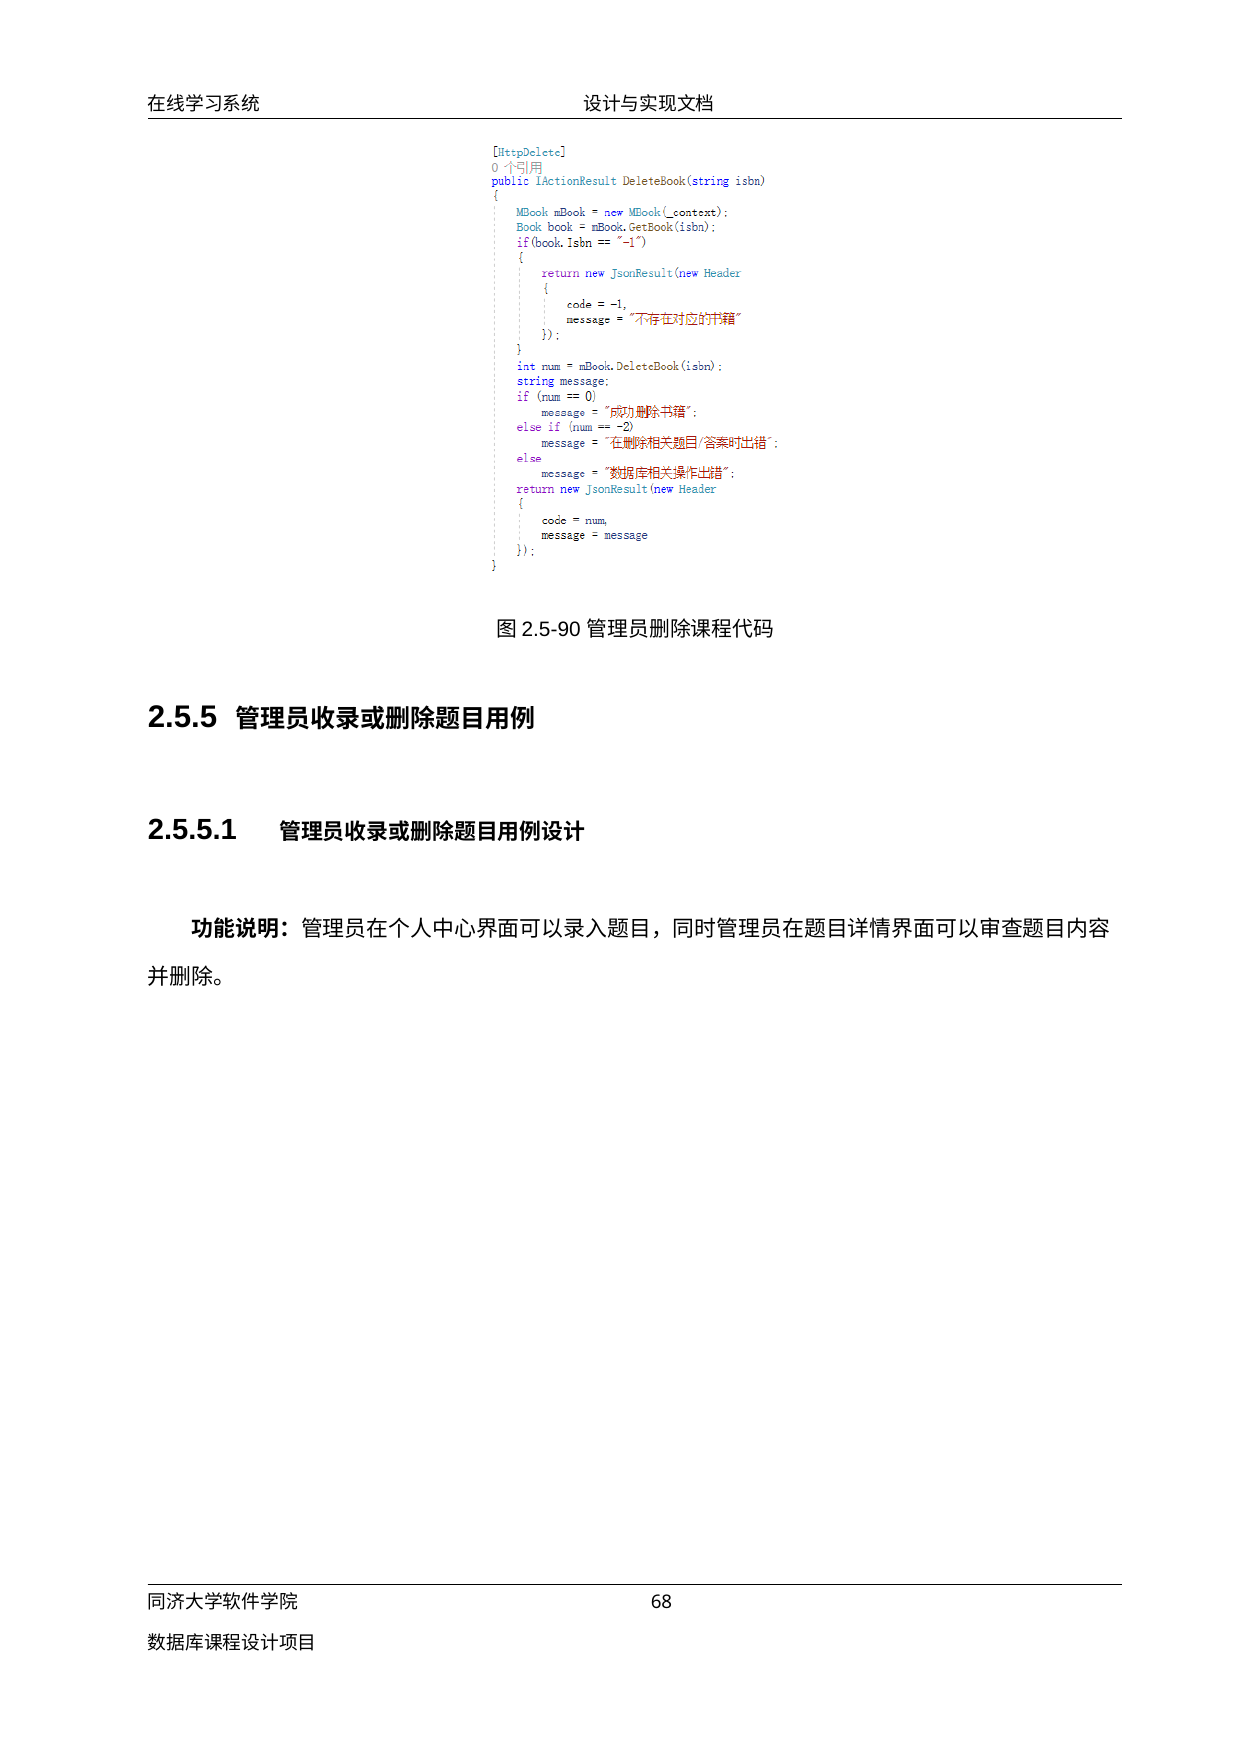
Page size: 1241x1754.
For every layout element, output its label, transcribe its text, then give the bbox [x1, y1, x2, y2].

subtitle 管理员收录或删除题目用例设计 [148, 797, 1122, 862]
text 功能说明：管理员在个人中心界面可以录入题目，同时管理员在题目详情界面可以审查题目内容并删除。 [148, 910, 1122, 991]
subtitle 管理员收录或删除题目用例 [148, 684, 1122, 749]
picture [489, 141, 781, 580]
